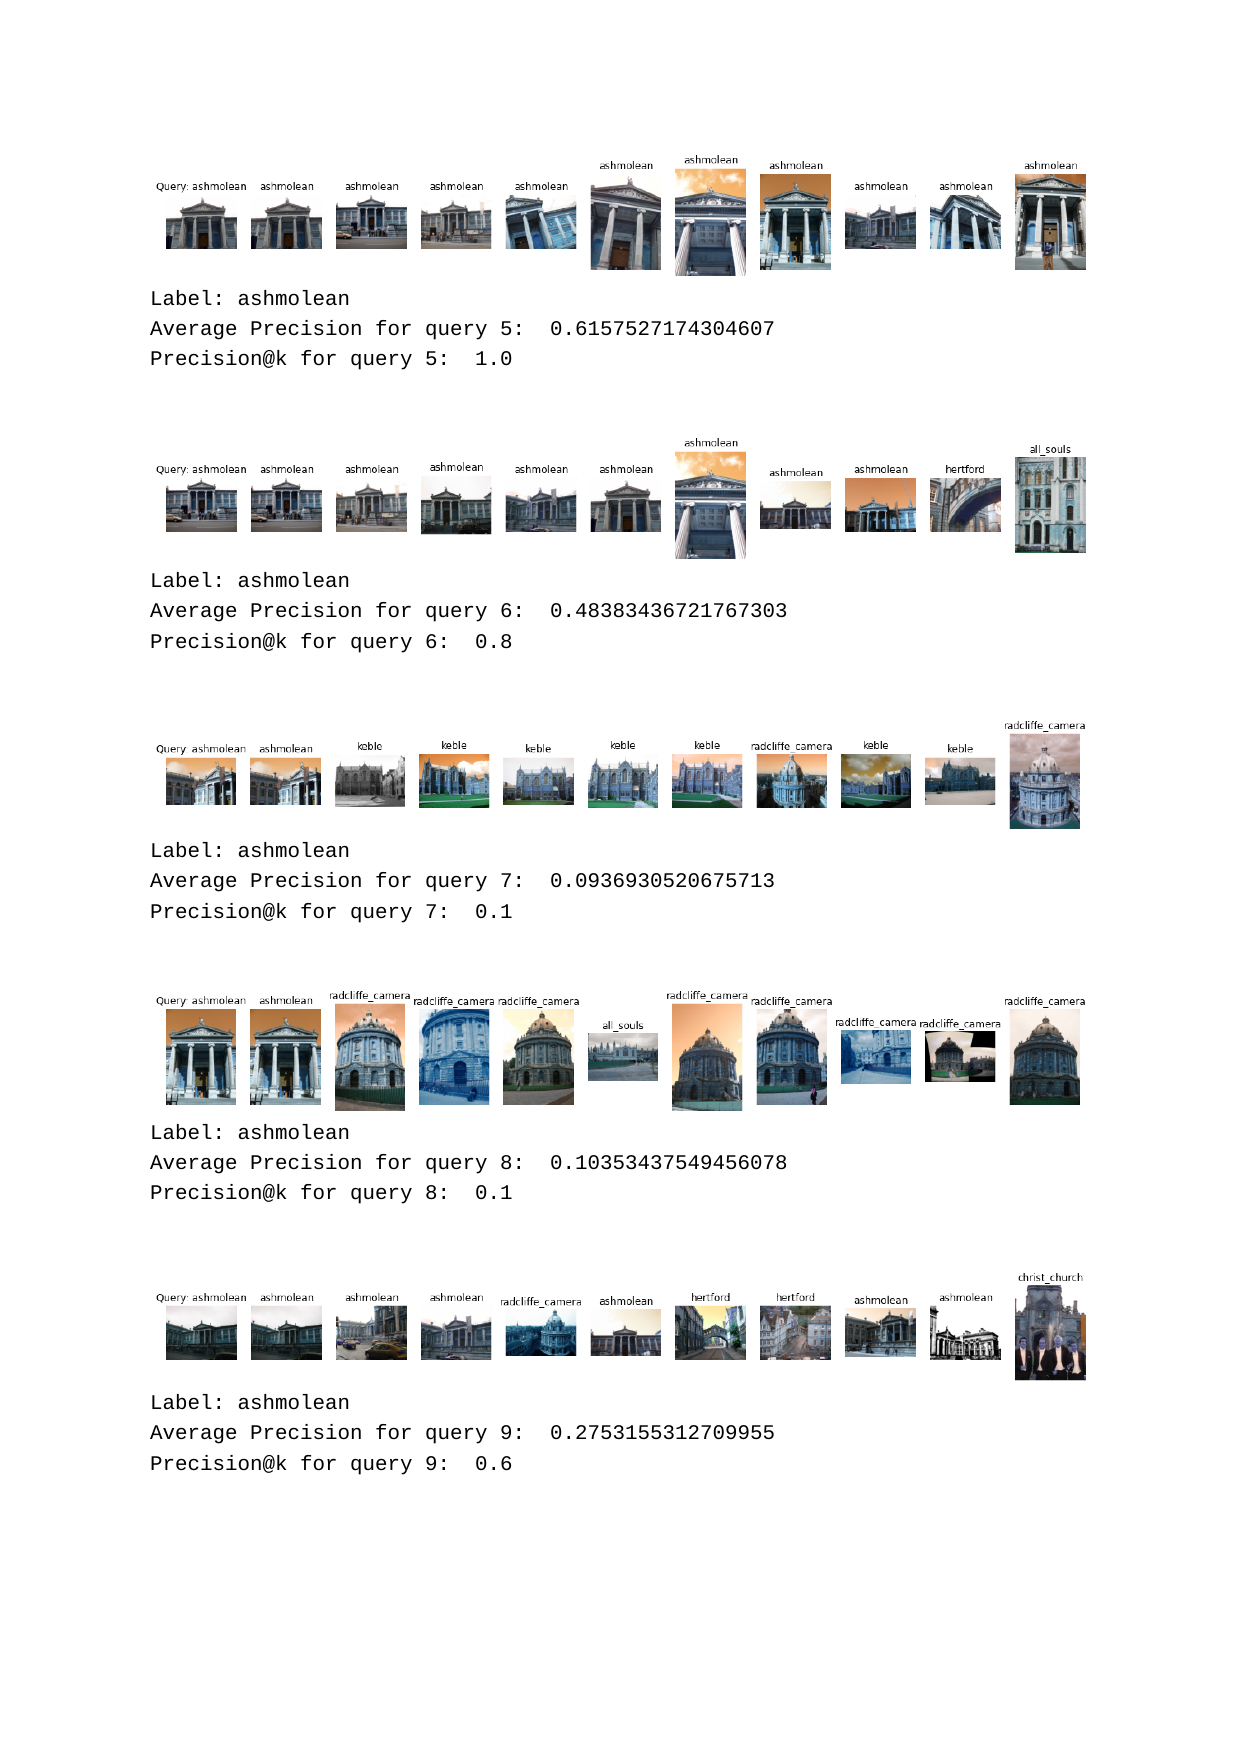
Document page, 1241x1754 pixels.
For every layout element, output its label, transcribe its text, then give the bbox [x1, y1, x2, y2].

text Label: ashmolean [150, 834, 1090, 864]
text Average Precision for query 8: 0.10353437549456078 [150, 1145, 1090, 1176]
picture [150, 715, 1091, 834]
picture [150, 985, 1091, 1116]
text Label: ashmolean [150, 1386, 1090, 1416]
picture [150, 1266, 1091, 1386]
text Precision@k for query 5: 1.0 [150, 342, 1090, 372]
text Average Precision for query 7: 0.0936930520675713 [150, 864, 1090, 894]
text Label: ashmolean [150, 1116, 1090, 1145]
text Average Precision for query 5: 0.6157527174304607 [150, 311, 1090, 342]
text Precision@k for query 9: 0.6 [150, 1446, 1090, 1476]
text Precision@k for query 6: 0.8 [150, 624, 1090, 654]
text Label: ashmolean [150, 281, 1090, 311]
picture [150, 432, 1091, 564]
text Average Precision for query 6: 0.48383436721767303 [150, 594, 1090, 624]
text Label: ashmolean [150, 564, 1090, 594]
text Precision@k for query 8: 0.1 [150, 1176, 1090, 1206]
text Average Precision for query 9: 0.2753155312709955 [150, 1416, 1090, 1446]
text Precision@k for query 7: 0.1 [150, 894, 1090, 924]
picture [150, 150, 1091, 281]
